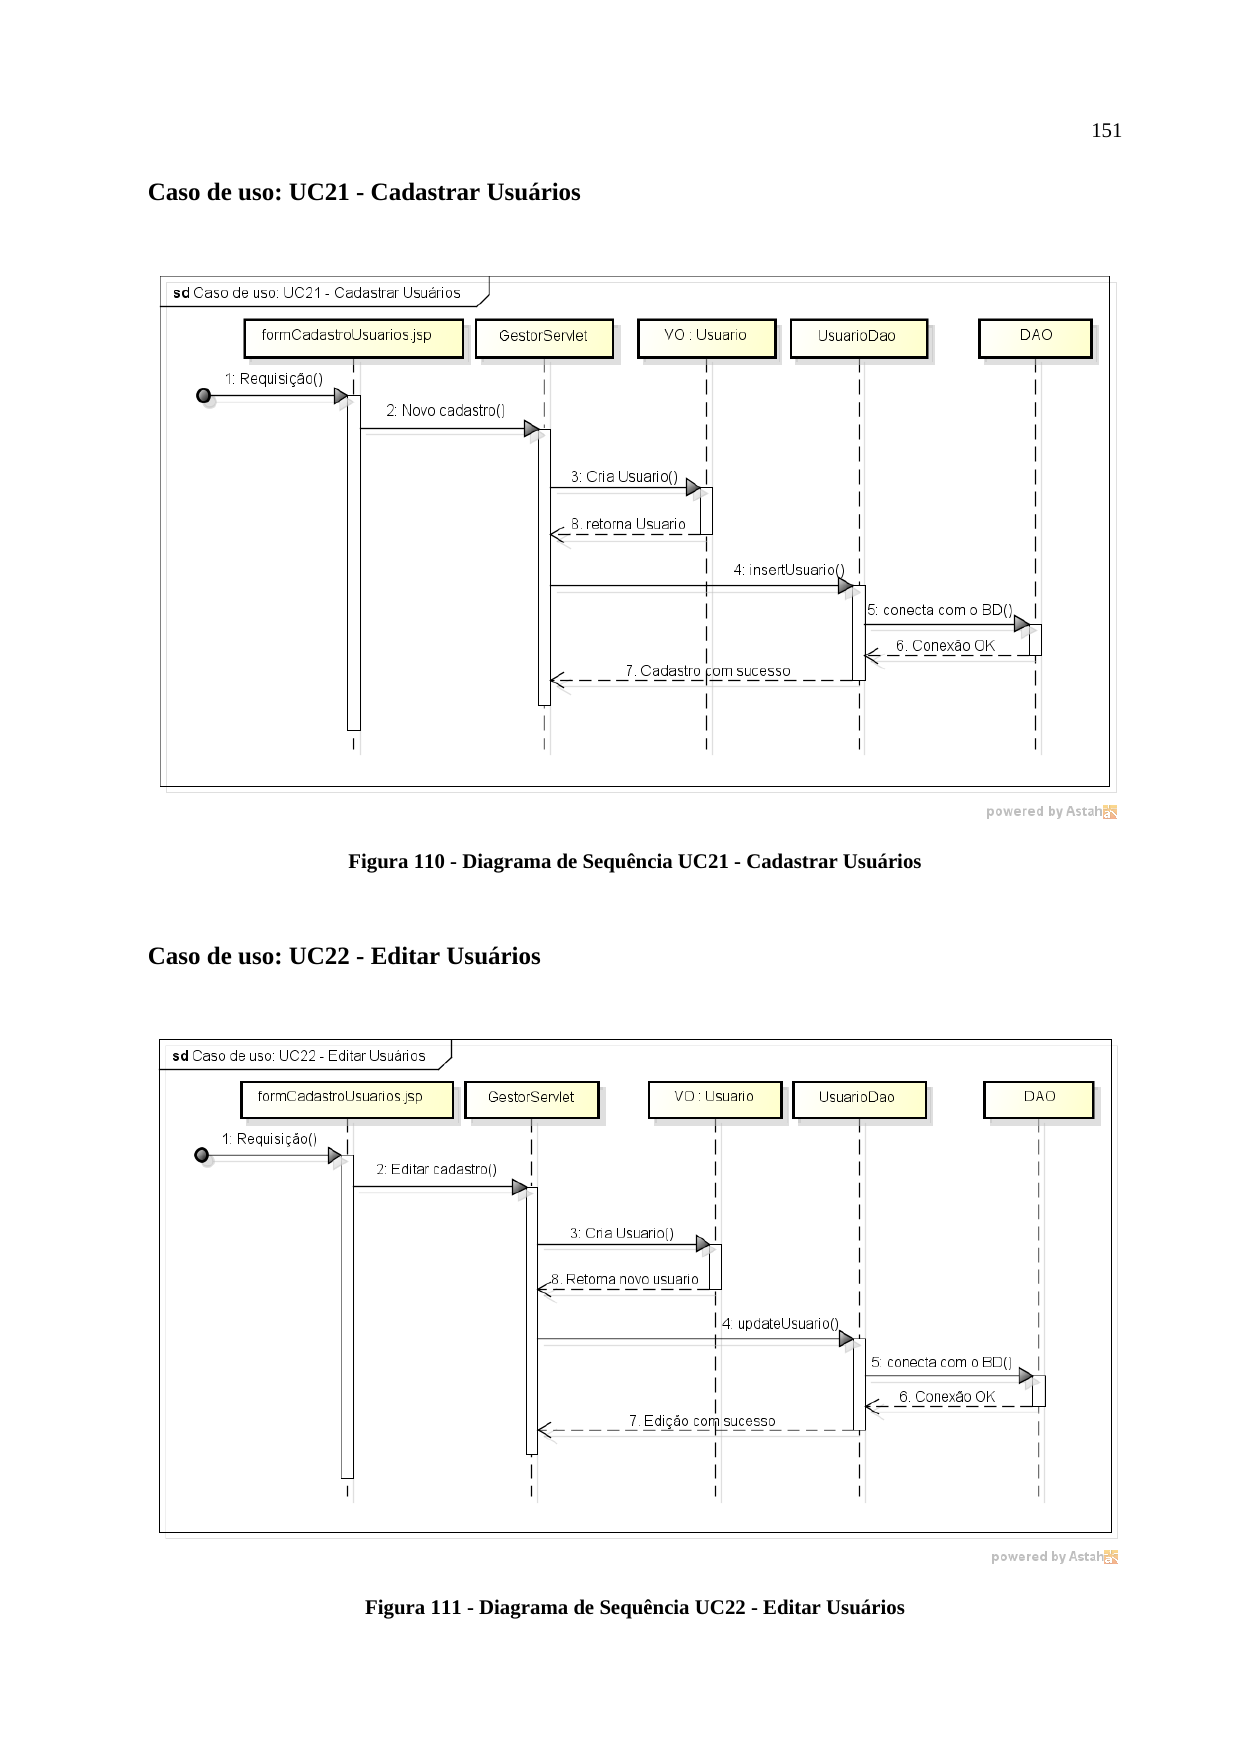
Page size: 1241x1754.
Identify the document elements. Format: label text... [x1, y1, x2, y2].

picture [147, 1027, 1122, 1568]
picture [147, 263, 1121, 823]
text Caso de uso: UC22 - Editar Usuários [148, 941, 1122, 970]
text Caso de uso: UC21 - Cadastrar Usuários [148, 177, 1122, 206]
